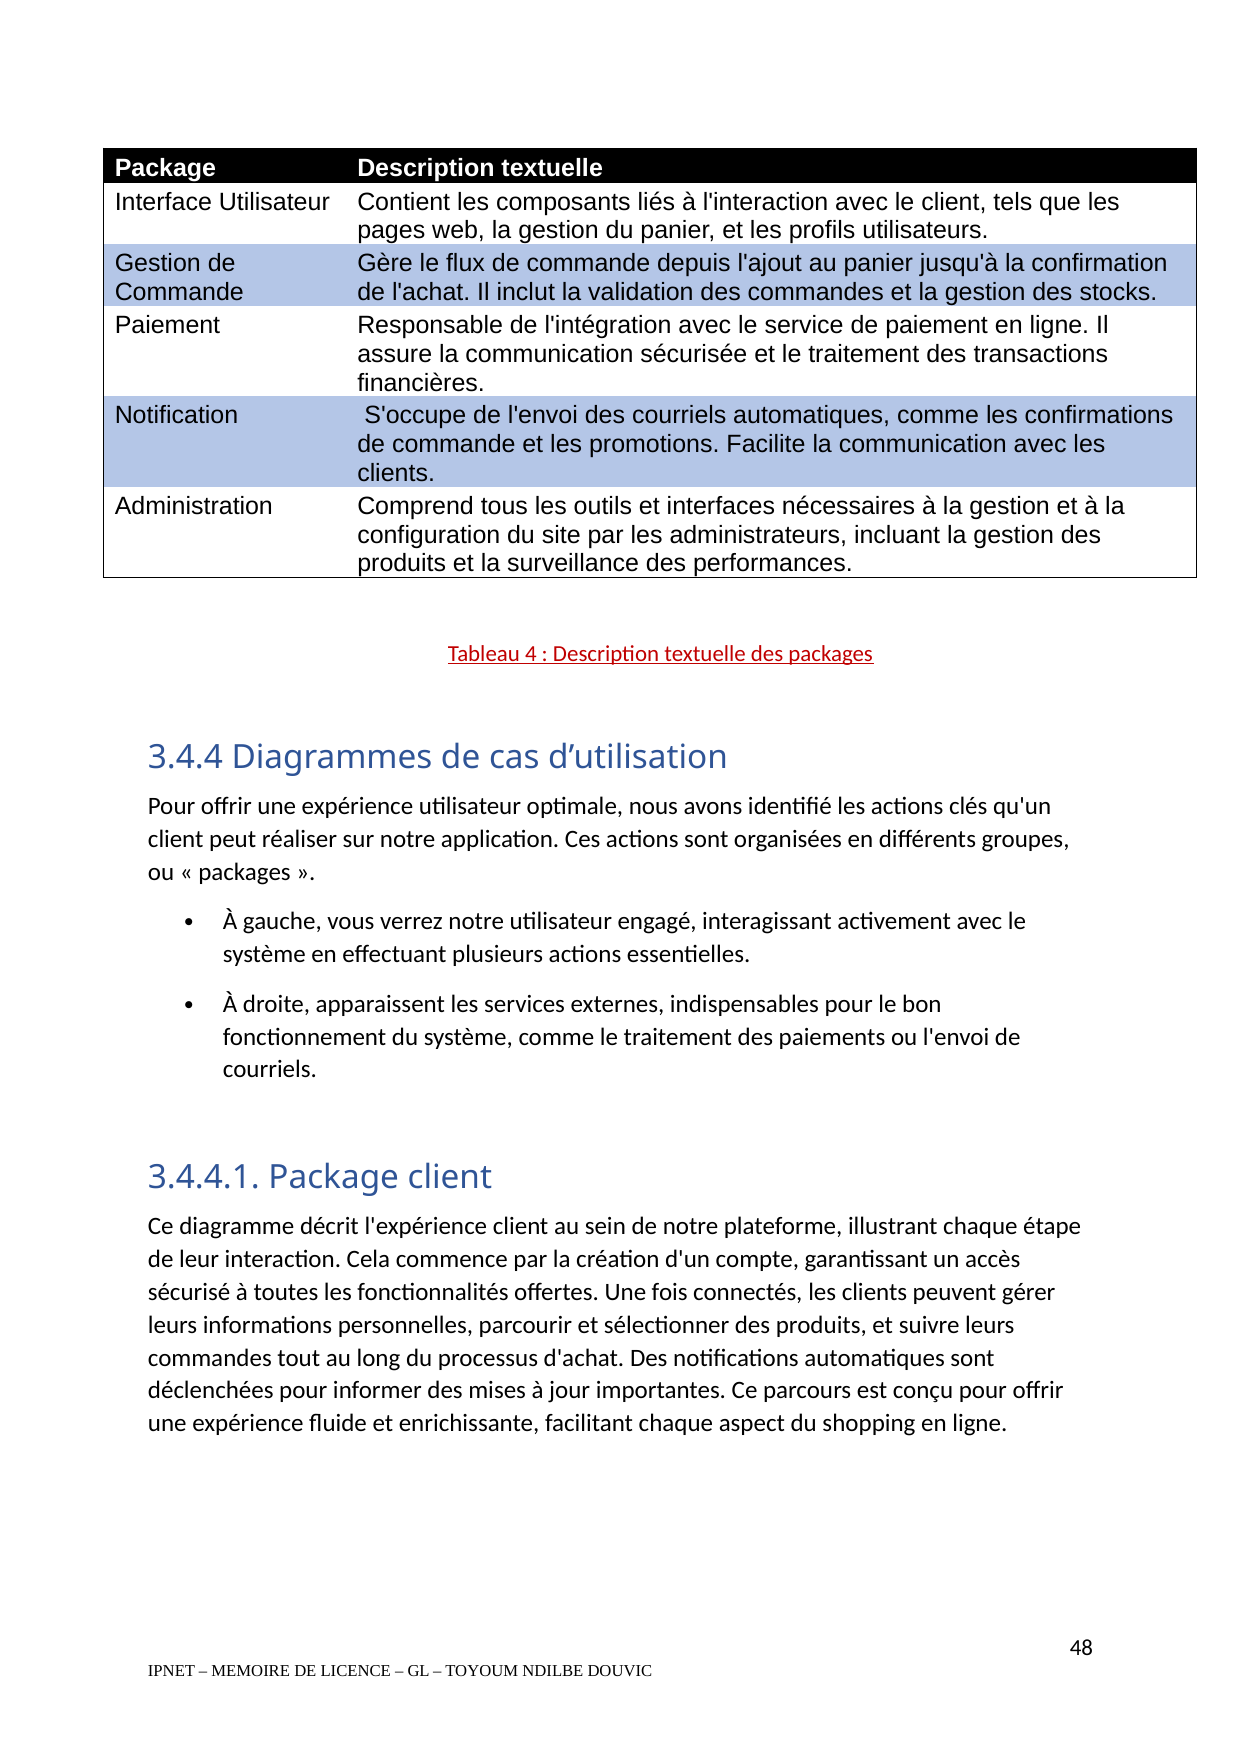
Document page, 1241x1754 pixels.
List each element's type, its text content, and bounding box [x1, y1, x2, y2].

table_cell Interface Utilisateur [104, 183, 346, 244]
table_cell Administration [104, 487, 346, 577]
table_cell Notification [104, 396, 346, 487]
subtitle 3.4.4.1. Package client [148, 1153, 1093, 1198]
list À gauche, vous verrez notre utilisateur engagé, interagissant activement avec le système en effectuant plusieurs actions essentielles. [185, 905, 1093, 969]
table_header Description textuelle [346, 149, 1196, 182]
text Tableau 4 : Description textuelle des packages [373, 639, 1093, 667]
table_header Package [104, 149, 346, 182]
list À droite, apparaissent les services externes, indispensables pour le bon fonctionnement du système, comme le traitement des paiements ou l'envoi de courriels. [185, 988, 1093, 1084]
table_cell Paiement [104, 306, 346, 396]
subtitle 3.4.4 Diagrammes de cas d’utilisation [148, 733, 1093, 778]
table_cell Gère le flux de commande depuis l'ajout au panier jusqu'à la confirmation de l'achat. Il inclut la validation des commandes et la gestion des stocks. [346, 244, 1196, 306]
table_cell Responsable de l'intégration avec le service de paiement en ligne. Il assure la communication sécurisée et le traitement des transactions financières. [346, 306, 1196, 396]
table_cell Contient les composants liés à l'interaction avec le client, tels que les pages web, la gestion du panier, et les profils utilisateurs. [346, 183, 1196, 244]
text Pour offrir une expérience utilisateur optimale, nous avons identifié les actions clés qu'un client peut réaliser sur notre application. Ces actions sont organisées en différents groupes, ou « packages ». [148, 790, 1093, 886]
text Ce diagramme décrit l'expérience client au sein de notre plateforme, illustrant chaque étape de leur interaction. Cela commence par la création d'un compte, garantissant un accès sécurisé à toutes les fonctionnalités offertes. Une fois connectés, les clients peuvent gérer leurs informations personnelles, parcourir et sélectionner des produits, et suivre leurs commandes tout au long du processus d'achat. Des notifications automatiques sont déclenchées pour informer des mises à jour importantes. Ce parcours est conçu pour offrir une expérience fluide et enrichissante, facilitant chaque aspect du shopping en ligne. [148, 1210, 1093, 1438]
table_cell Gestion de Commande [104, 244, 346, 306]
table_cell Comprend tous les outils et interfaces nécessaires à la gestion et à la configuration du site par les administrateurs, incluant la gestion des produits et la surveillance des performances. [346, 487, 1196, 577]
table_cell S'occupe de l'envoi des courriels automatiques, comme les confirmations de commande et les promotions. Facilite la communication avec les clients. [346, 396, 1196, 487]
